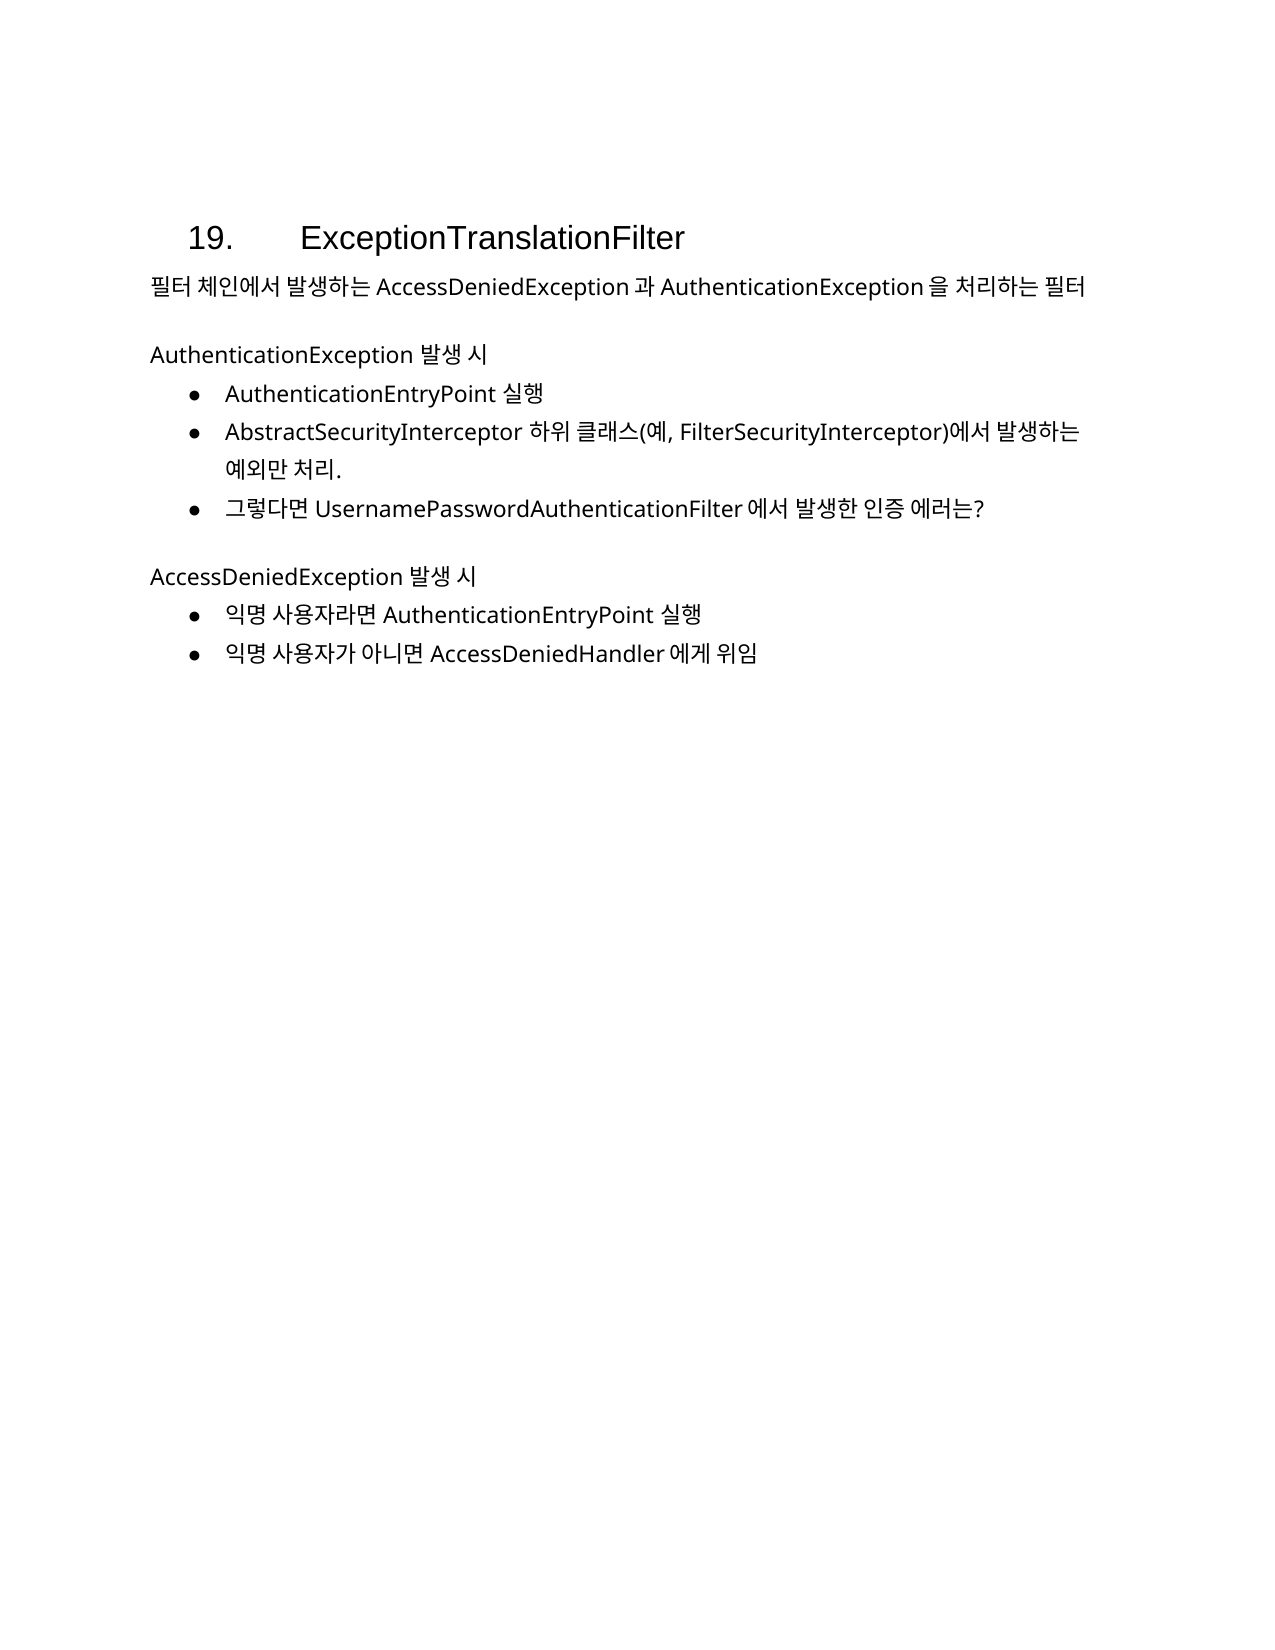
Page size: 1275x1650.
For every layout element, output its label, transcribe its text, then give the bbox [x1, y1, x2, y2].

subtitle ExceptionTranslationFilter [187, 218, 1125, 256]
list 익명 사용자라면 AuthenticationEntryPoint 실행 [187, 597, 1125, 631]
list 그렇다면 UsernamePasswordAuthenticationFilter에서 발생한 인증 에러는? [187, 490, 1125, 524]
list AuthenticationEntryPoint 실행 [187, 376, 1125, 409]
text AuthenticationException 발생 시 [150, 337, 1125, 371]
text AccessDeniedException 발생 시 [150, 559, 1125, 592]
list AbstractSecurityInterceptor 하위 클래스(예, FilterSecurityInterceptor)에서 발생하는 예외만 처리. [187, 414, 1125, 485]
list 익명 사용자가 아니면 AccessDeniedHandler에게 위임 [187, 636, 1125, 669]
text 필터 체인에서 발생하는 AccessDeniedException과 AuthenticationException을 처리하는 필터 [150, 269, 1125, 302]
